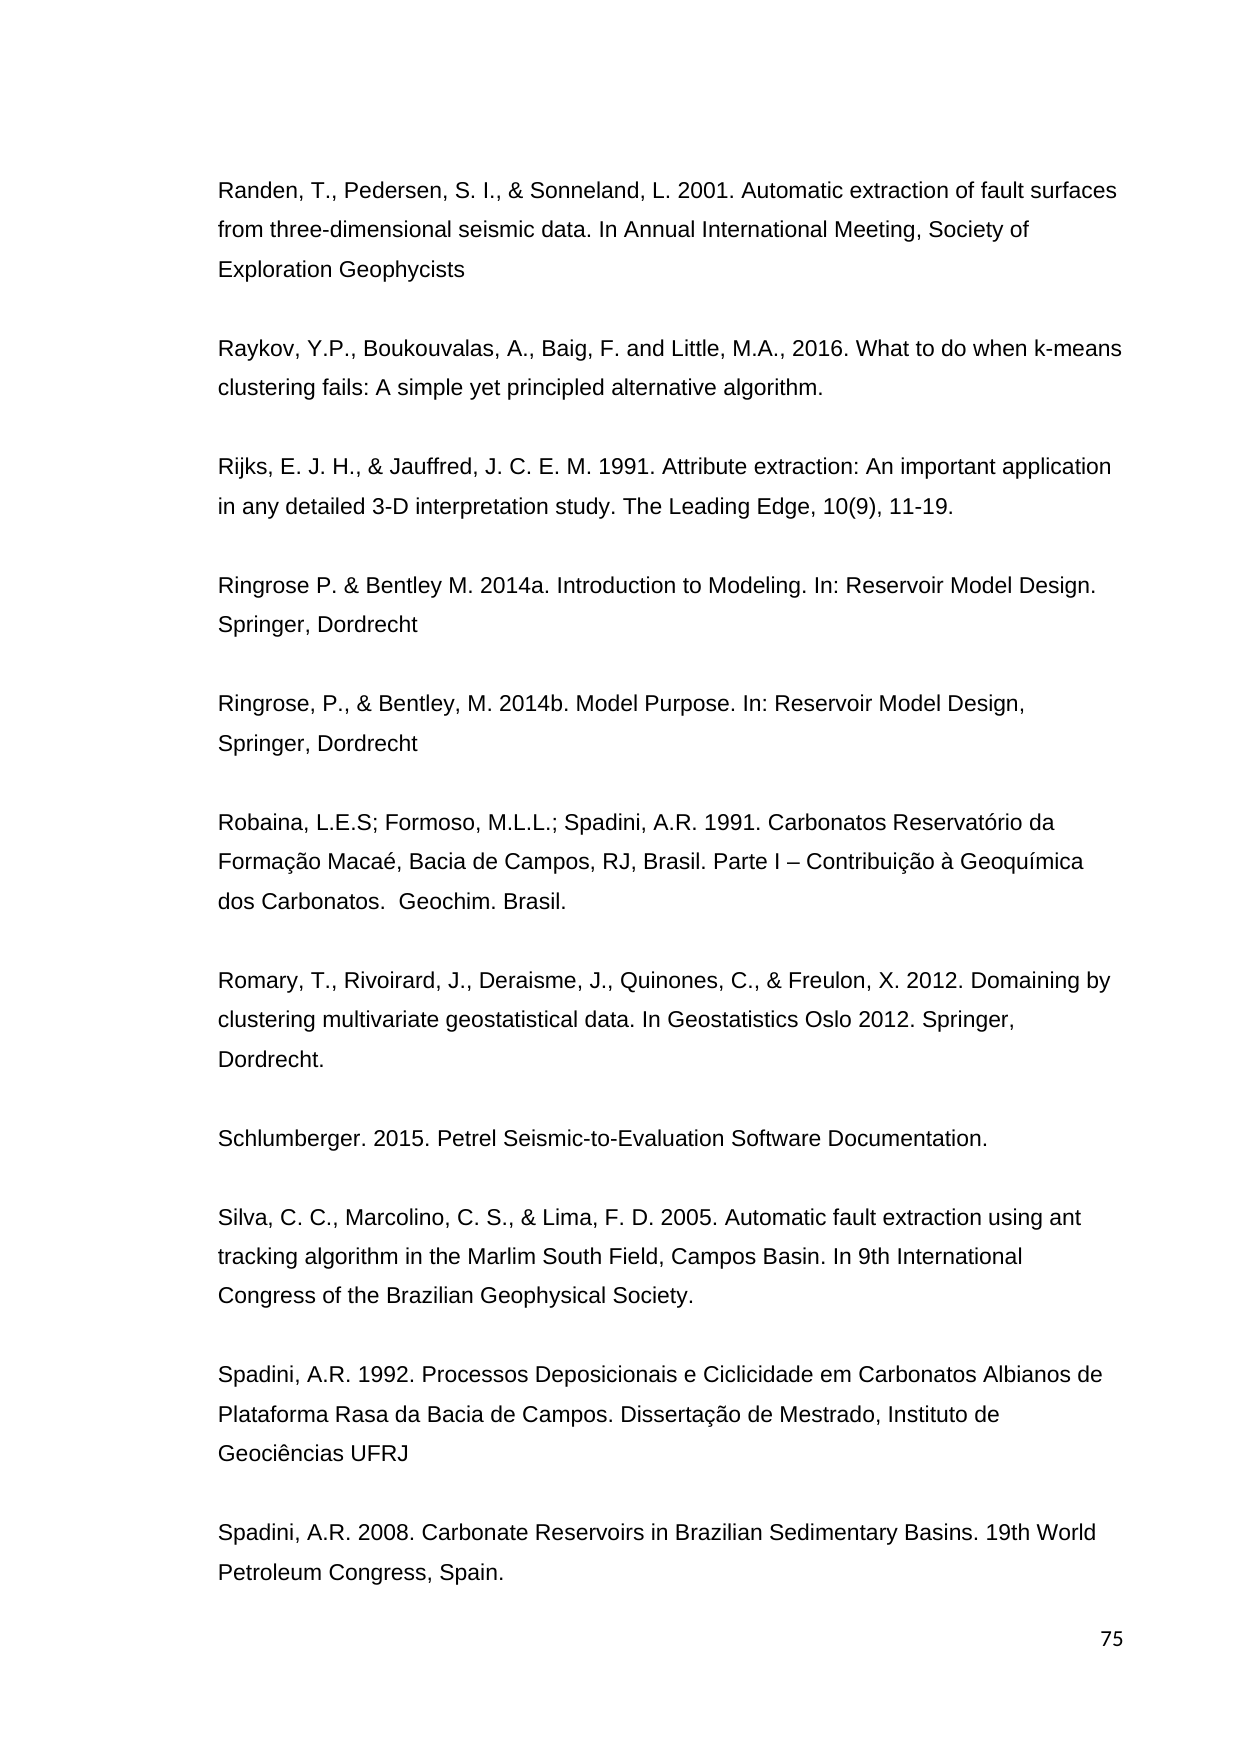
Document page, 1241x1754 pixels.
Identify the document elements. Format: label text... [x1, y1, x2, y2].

list Spadini, A.R. 1992. Processos Deposicionais e Ciclicidade em Carbonatos Albianos de Plataforma Rasa da Bacia de Campos. Dissertação de Mestrado, Instituto de Geociências UFRJ [218, 1361, 1123, 1467]
list Ringrose, P., & Bentley, M. 2014b. Model Purpose. In: Reservoir Model Design, Springer, Dordrecht [218, 690, 1123, 756]
list Spadini, A.R. 2008. Carbonate Reservoirs in Brazilian Sedimentary Basins. 19th World Petroleum Congress, Spain. [218, 1519, 1123, 1585]
list Romary, T., Rivoirard, J., Deraisme, J., Quinones, C., & Freulon, X. 2012. Domaining by clustering multivariate geostatistical data. In Geostatistics Oslo 2012. Springer, Dordrecht. [218, 967, 1123, 1072]
list Randen, T., Pedersen, S. I., & Sonneland, L. 2001. Automatic extraction of fault surfaces from three-dimensional seismic data. In Annual International Meeting, Society of Exploration Geophycists [218, 177, 1123, 282]
list Silva, C. C., Marcolino, C. S., & Lima, F. D. 2005. Automatic fault extraction using ant tracking algorithm in the Marlim South Field, Campos Basin. In 9th International Congress of the Brazilian Geophysical Society. [218, 1203, 1123, 1309]
list Robaina, L.E.S; Formoso, M.L.L.; Spadini, A.R. 1991. Carbonatos Reservatório da Formação Macaé, Bacia de Campos, RJ, Brasil. Parte I – Contribuição à Geoquímica dos Carbonatos. Geochim. Brasil. [218, 809, 1123, 914]
list Ringrose P. & Bentley M. 2014a. Introduction to Modeling. In: Reservoir Model Design. Springer, Dordrecht [218, 572, 1123, 638]
list Schlumberger. 2015. Petrel Seismic-to-Evaluation Software Documentation. [218, 1124, 1123, 1151]
list Rijks, E. J. H., & Jauffred, J. C. E. M. 1991. Attribute extraction: An important application in any detailed 3-D interpretation study. The Leading Edge, 10(9), 11-19. [218, 453, 1123, 519]
list Raykov, Y.P., Boukouvalas, A., Baig, F. and Little, M.A., 2016. What to do when k-means clustering fails: A simple yet principled alternative algorithm. [218, 335, 1123, 401]
